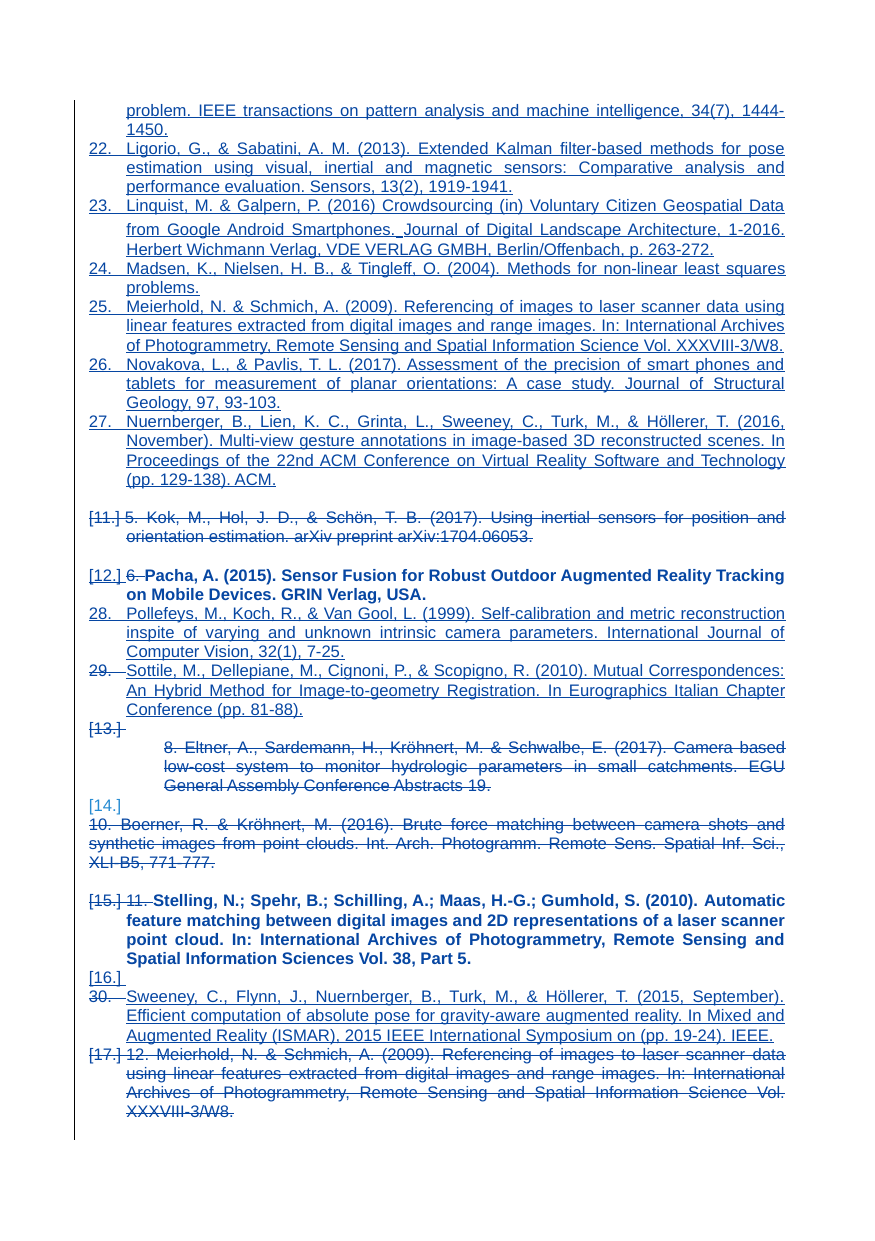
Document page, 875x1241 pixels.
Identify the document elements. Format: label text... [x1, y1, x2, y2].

list Stelling, N.; Spehr, B.; Schilling, A.; Maas, H.-G.; Gumhold, S. (2010). Automatic feature matching between digital images and 2D representations of a laser scanner point cloud. In: International Archives of Photogrammetry, Remote Sensing and Spatial Information Sciences Vol. 38, Part 5. [89, 891, 785, 968]
list Pacha, A. (2015). Sensor Fusion for Robust Outdoor Augmented Reality Tracking on Mobile Devices. GRIN Verlag, USA. [89, 565, 785, 604]
